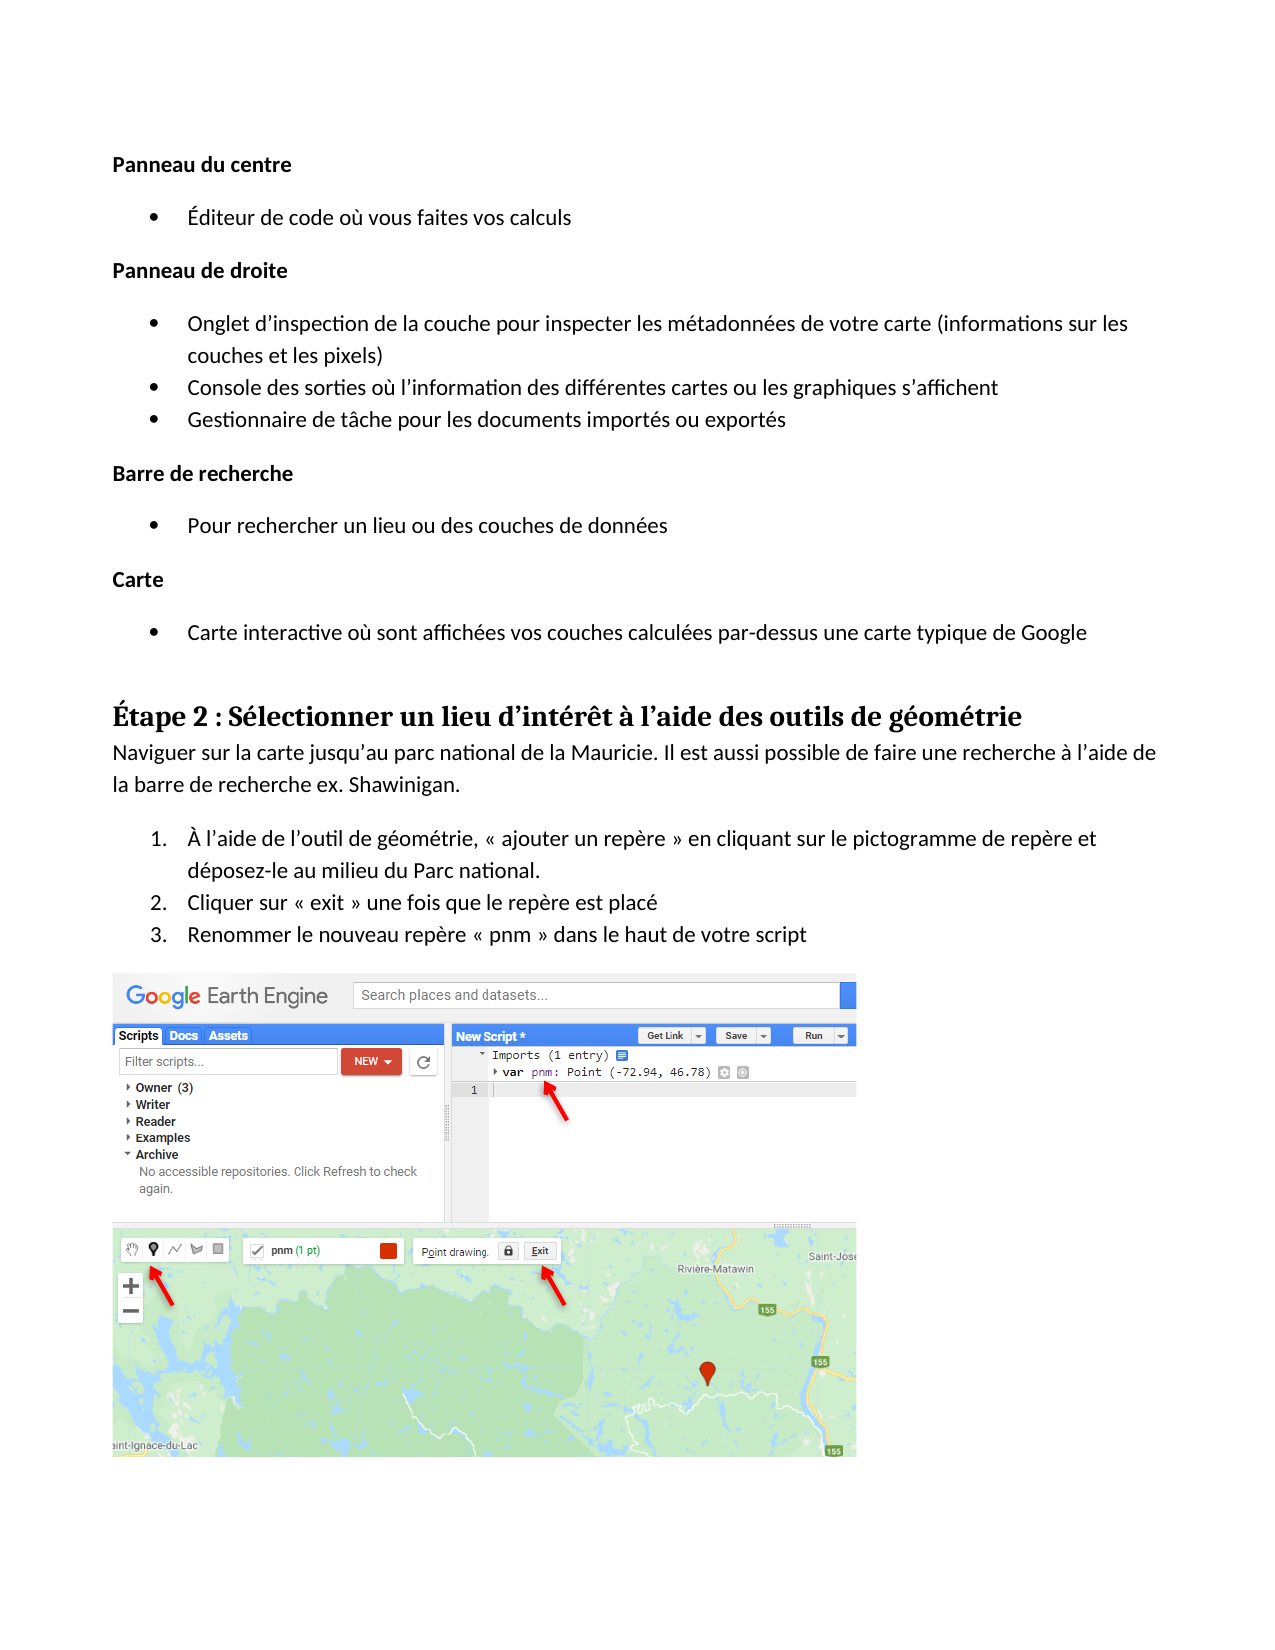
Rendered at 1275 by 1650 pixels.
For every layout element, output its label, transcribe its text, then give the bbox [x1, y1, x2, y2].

list Cliquer sur « exit » une fois que le repère est placé [150, 888, 1162, 916]
list Gestionnaire de tâche pour les documents importés ou exportés [150, 406, 1162, 434]
text Panneau du centre [112, 150, 1162, 178]
list Onglet d’inspection de la couche pour inspecter les métadonnées de votre carte (informations sur les couches et les pixels) [150, 309, 1162, 369]
list Console des sorties où l’information des différentes cartes ou les graphiques s’affichent [150, 373, 1162, 401]
text Barre de recherche [112, 459, 1162, 487]
list Éditeur de code où vous faites vos calculs [150, 203, 1162, 231]
list Pour rechercher un lieu ou des couches de données [150, 512, 1162, 540]
text Naviguer sur la carte jusqu’au parc national de la Mauricie. Il est aussi possible de faire une recherche à l’aide de la barre de recherche ex. Shawinigan. [112, 738, 1162, 799]
text Carte [112, 565, 1162, 593]
list Renommer le nouveau repère « pnm » dans le haut de votre script [150, 920, 1162, 948]
list À l’aide de l’outil de géométrie, « ajouter un repère » en cliquant sur le pictogramme de repère et déposez-le au milieu du Parc national. [150, 824, 1162, 884]
list Carte interactive où sont affichées vos couches calculées par-dessus une carte typique de Google [150, 618, 1162, 646]
picture [112, 973, 857, 1457]
subtitle Étape 2 : Sélectionner un lieu d’intérêt à l’aide des outils de géométrie [112, 700, 1162, 733]
text Panneau de droite [112, 256, 1162, 284]
